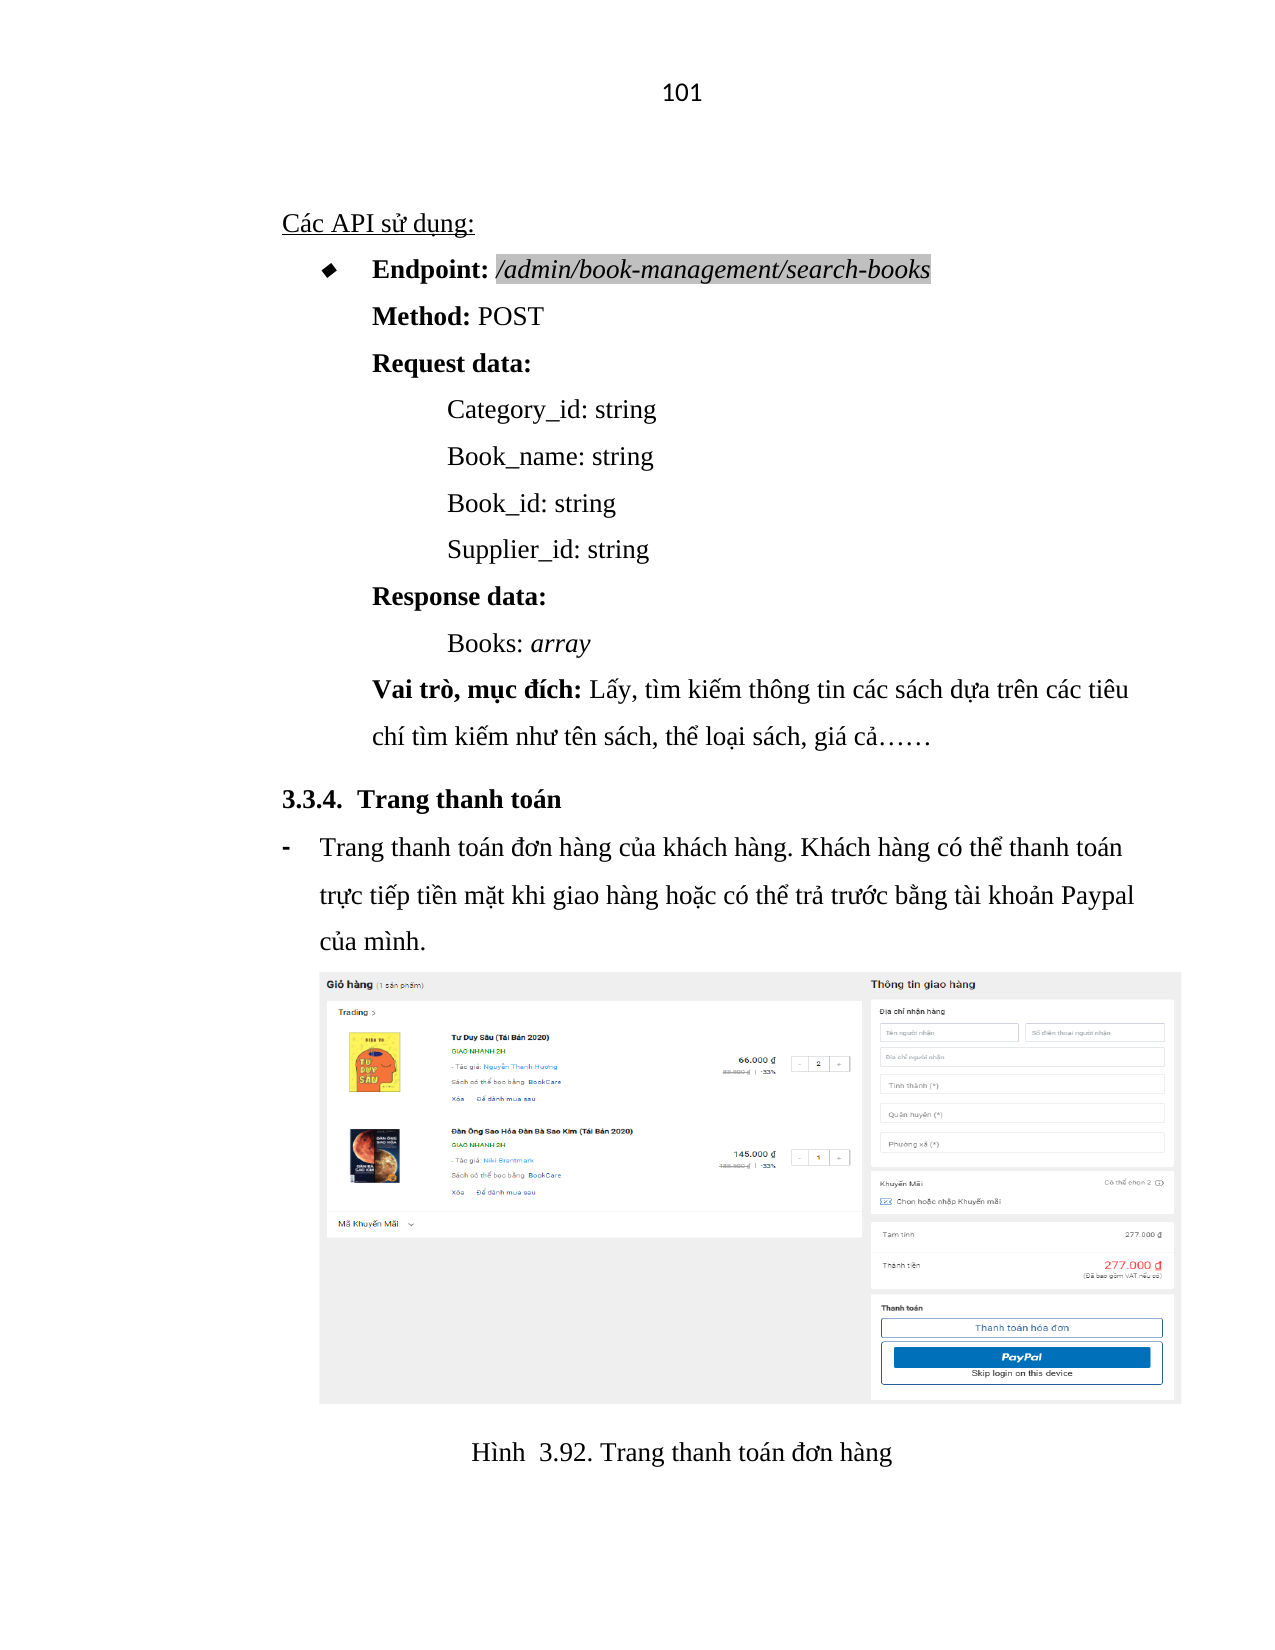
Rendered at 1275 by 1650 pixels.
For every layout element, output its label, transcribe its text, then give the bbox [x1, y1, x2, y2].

text Books: array [372, 627, 1157, 658]
list Trang thanh toán [282, 784, 1157, 815]
text Book_name: string [447, 440, 1157, 471]
text Request data: [372, 347, 1157, 378]
text Book_id: string [447, 487, 1157, 518]
text Category_id: string [447, 394, 1157, 425]
text Response data: [372, 580, 1157, 611]
text Các API sử dụng: [282, 207, 1157, 238]
list Endpoint: /admin/book-management/search-books [319, 253, 1157, 285]
text Vai trò, mục đích: Lấy, tìm kiếm thông tin các sách dựa trên các tiêu chí tìm kiếm như tên sách, thể loại sách, giá cả…… [372, 674, 1157, 751]
list Trang thanh toán đơn hàng của khách hàng. Khách hàng có thể thanh toán trực tiếp tiền mặt khi giao hàng hoặc có thể trả trước bằng tài khoản Paypal của mình. [282, 830, 1157, 1404]
text Method: POST [372, 300, 1157, 331]
text Supplier_id: string [447, 534, 1157, 565]
